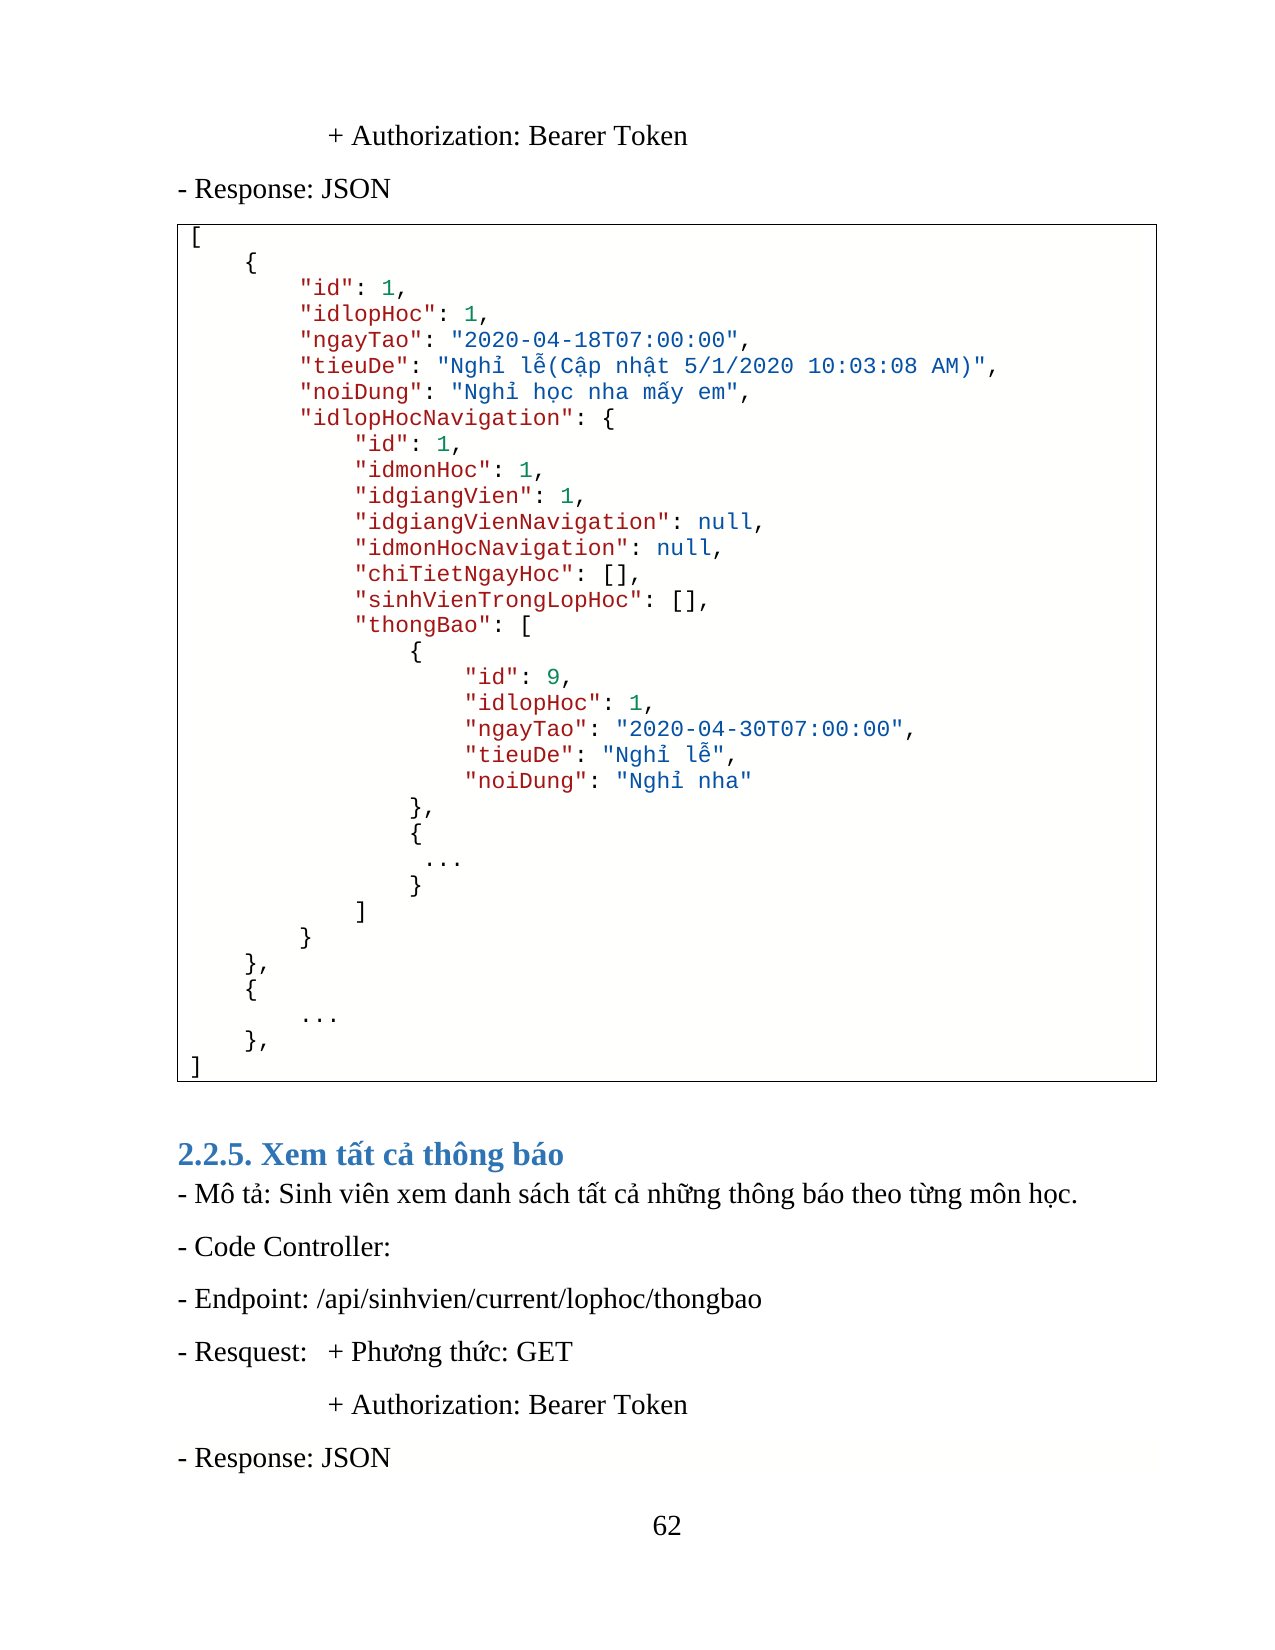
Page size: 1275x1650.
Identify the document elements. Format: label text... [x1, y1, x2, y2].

text - Response: JSON [177, 171, 1157, 204]
text - Endpoint: /api/sinhvien/current/lophoc/thongbao [177, 1282, 1157, 1315]
subtitle 2.2.5. Xem tất cả thông báo [177, 1134, 1157, 1173]
text - Resquest: + Phương thức: GET [177, 1334, 1157, 1368]
text - Response: JSON [177, 1440, 1157, 1473]
text + Authorization: Bearer Token [252, 118, 1157, 152]
text - Mô tả: Sinh viên xem danh sách tất cả những thông báo theo từng môn học. [177, 1176, 1157, 1209]
text + Authorization: Bearer Token [252, 1387, 1157, 1421]
text - Code Controller: [177, 1229, 1157, 1262]
